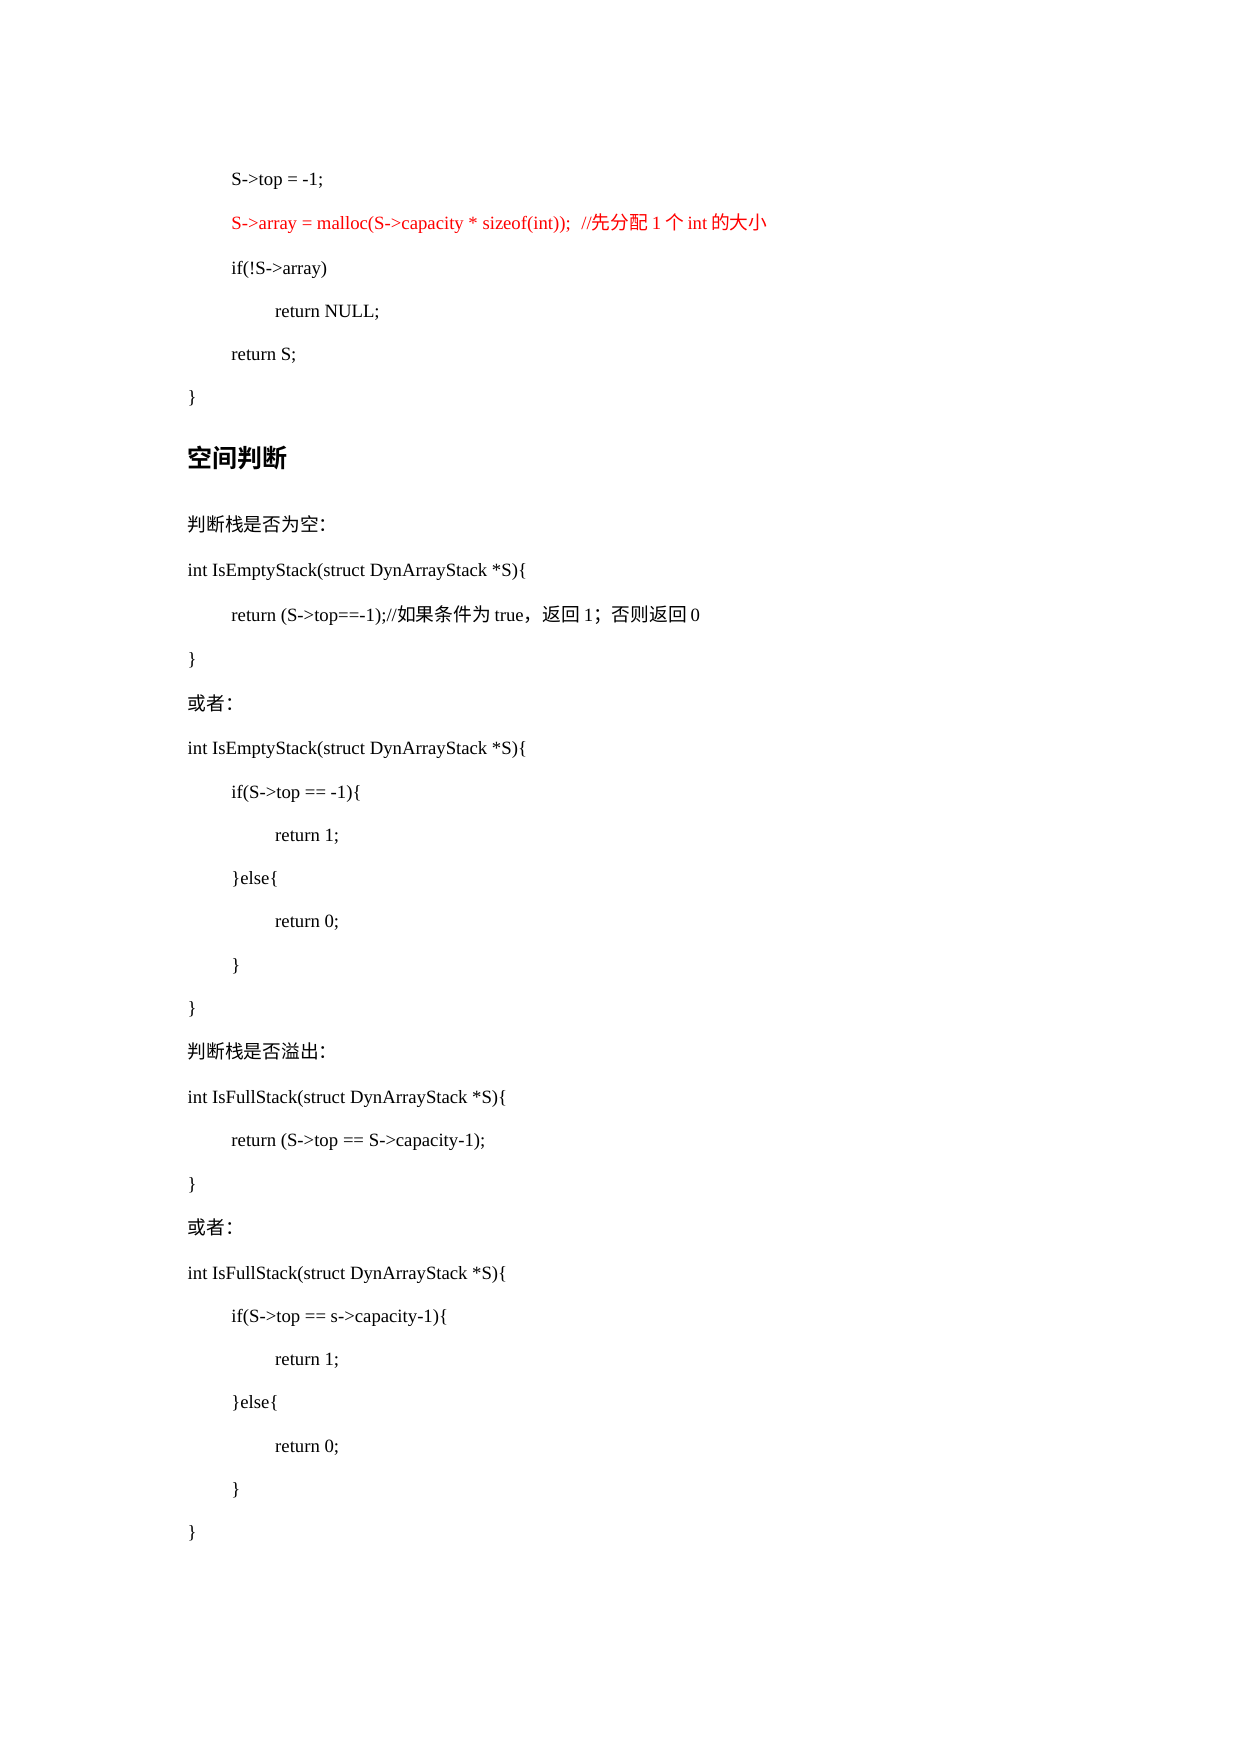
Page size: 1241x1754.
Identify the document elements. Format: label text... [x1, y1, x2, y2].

text return 0; [187, 905, 1053, 937]
text } [187, 643, 1053, 675]
text 判断栈是否为空： [187, 507, 1053, 540]
subtitle 空间判断 [187, 424, 1053, 489]
text 判断栈是否溢出： [187, 1034, 1053, 1067]
text return NULL; [187, 294, 1053, 327]
text } [187, 948, 1053, 981]
text } [187, 1167, 1053, 1199]
text int IsEmptyStack(struct DynArrayStack *S){ [187, 732, 1053, 764]
text return (S->top == S->capacity-1); [187, 1124, 1053, 1156]
text S->array = malloc(S->capacity * sizeof(int)); //先分配1个int的大小 [187, 205, 1053, 238]
text S->top = -1; [187, 162, 1053, 194]
text if(S->top == -1){ [187, 775, 1053, 808]
text }else{ [187, 862, 1053, 894]
text } [187, 381, 1053, 413]
text if(S->top == s->capacity-1){ [187, 1299, 1053, 1332]
text int IsFullStack(struct DynArrayStack *S){ [187, 1256, 1053, 1289]
text if(!S->array) [187, 251, 1053, 284]
text return S; [187, 338, 1053, 370]
text return 1; [187, 818, 1053, 851]
text 或者： [187, 686, 1053, 718]
text int IsEmptyStack(struct DynArrayStack *S){ [187, 553, 1053, 586]
text return 1; [187, 1343, 1053, 1375]
text return 0; [187, 1429, 1053, 1462]
text } [187, 1472, 1053, 1505]
text int IsFullStack(struct DynArrayStack *S){ [187, 1081, 1053, 1113]
text } [187, 991, 1053, 1024]
text } [187, 1516, 1053, 1548]
text return (S->top==-1);//如果条件为true，返回1；否则返回0 [187, 597, 1053, 629]
text 或者： [187, 1210, 1053, 1243]
text }else{ [187, 1386, 1053, 1418]
